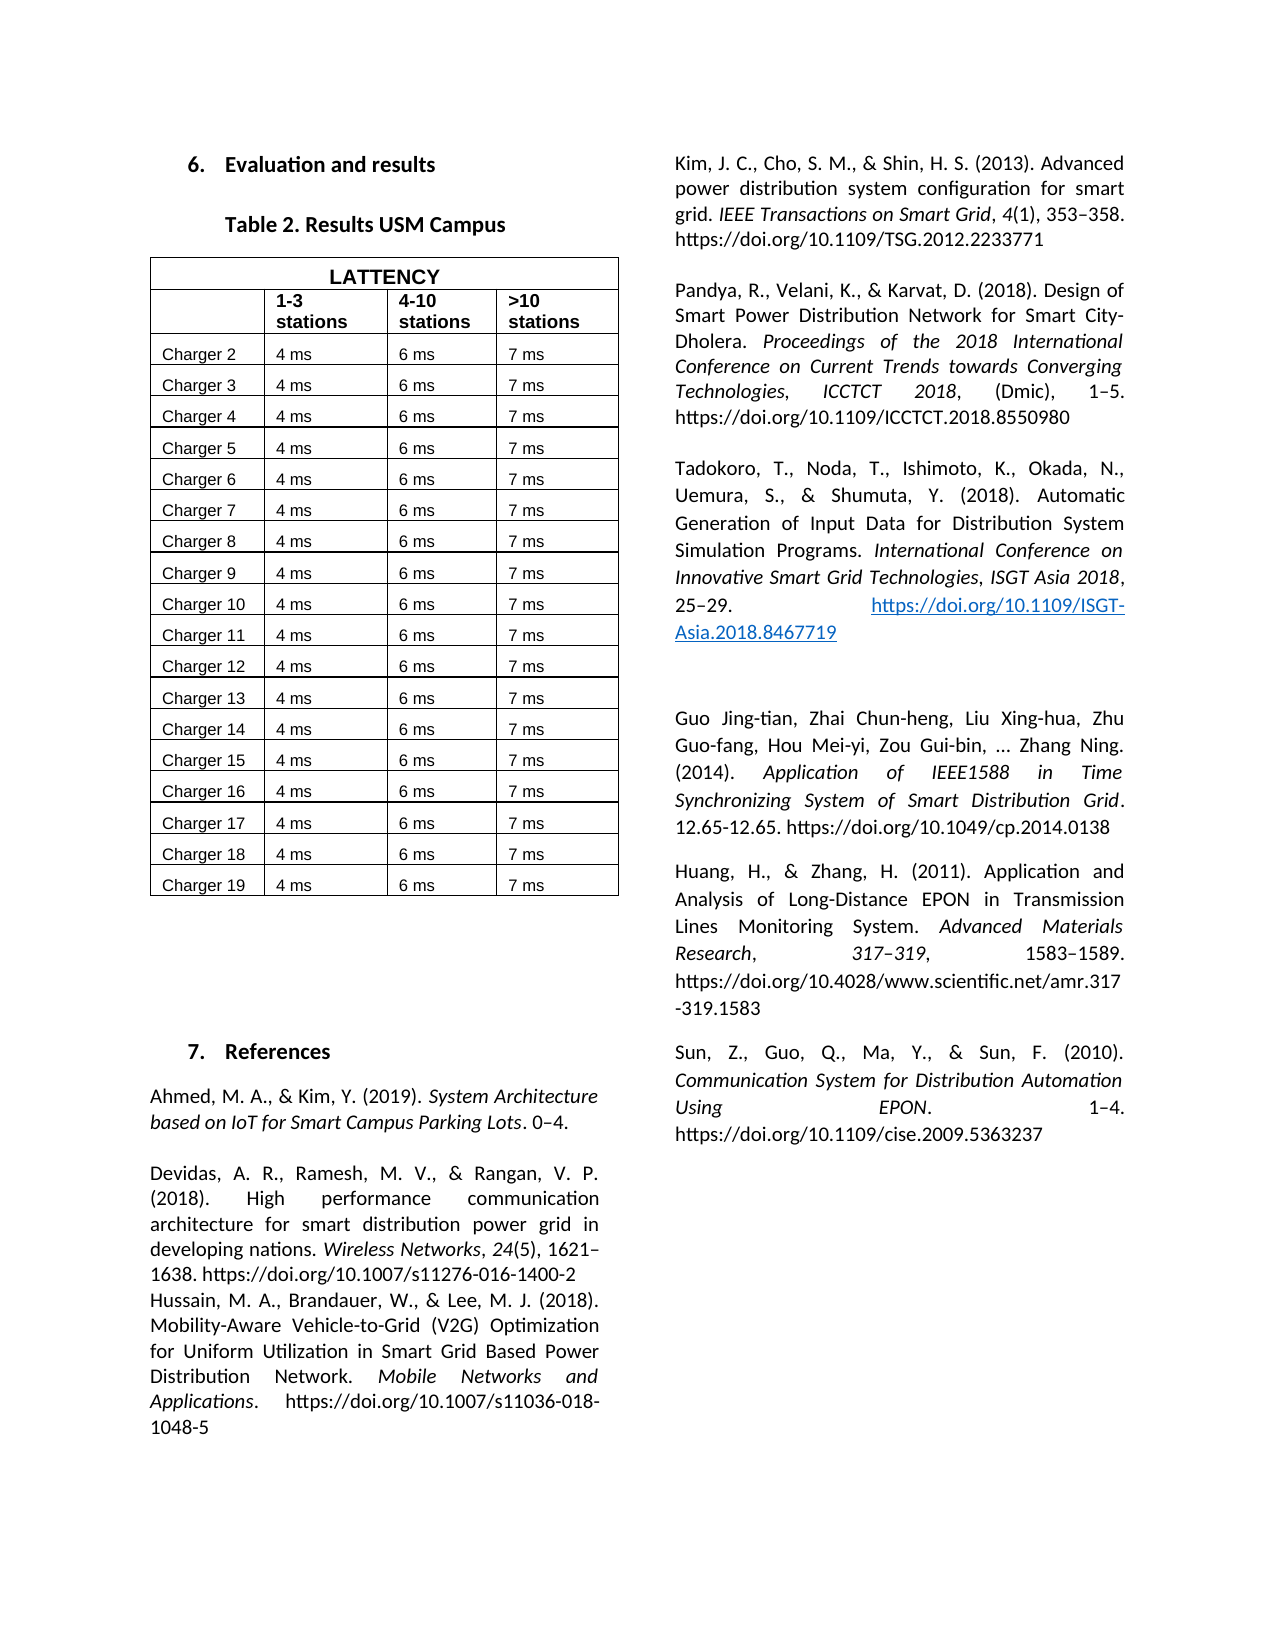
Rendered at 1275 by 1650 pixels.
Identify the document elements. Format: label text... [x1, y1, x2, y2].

table_cell 6 ms [388, 584, 496, 614]
text Huang, H., & Zhang, H. (2011). Application and Analysis of Long-Distance EPON in Transmission Lines Monitoring System. Advanced Materials Research, 317–319, 1583–1589. https://doi.org/10.4028/www.scientific.net/amr.317-319.1583 [675, 858, 1125, 1021]
table_cell Charger 19 [151, 865, 264, 895]
table_cell Charger 10 [151, 584, 264, 614]
table_cell 4 ms [265, 678, 387, 708]
table_cell 7 ms [497, 428, 618, 458]
table_cell 7 ms [497, 459, 618, 489]
table_cell 4-10 stations [388, 290, 496, 333]
table_cell 4 ms [265, 865, 387, 895]
table_cell 4 ms [265, 553, 387, 583]
table_cell Charger 15 [151, 740, 264, 770]
table_cell [151, 290, 264, 333]
table_cell 7 ms [497, 553, 618, 583]
table_cell Charger 3 [151, 365, 264, 395]
text Sun, Z., Guo, Q., Ma, Y., & Sun, F. (2010). Communication System for Distribution Automation Using EPON. 1–4. https://doi.org/10.1109/cise.2009.5363237 [675, 1039, 1125, 1147]
table_cell Charger 17 [151, 803, 264, 833]
table_cell 4 ms [265, 740, 387, 770]
table_cell 4 ms [265, 615, 387, 645]
table_cell 7 ms [497, 584, 618, 614]
table_cell Charger 13 [151, 678, 264, 708]
table_cell 4 ms [265, 459, 387, 489]
table_cell 4 ms [265, 396, 387, 426]
table_cell Charger 8 [151, 521, 264, 551]
table_cell Charger 9 [151, 553, 264, 583]
table_cell 6 ms [388, 553, 496, 583]
table_cell 7 ms [497, 365, 618, 395]
table_cell 7 ms [497, 646, 618, 676]
table_cell 4 ms [265, 646, 387, 676]
table_cell 6 ms [388, 771, 496, 801]
text Ahmed, M. A., & Kim, Y. (2019). System Architecture based on IoT for Smart Campus Parking Lots. 0–4. [150, 1084, 600, 1134]
table_cell Charger 4 [151, 396, 264, 426]
table_cell >10 stations [497, 290, 618, 333]
table_cell 7 ms [497, 834, 618, 864]
table_cell 7 ms [497, 334, 618, 364]
table_cell 4 ms [265, 365, 387, 395]
list Table 2. Results USM Campus [225, 210, 600, 238]
table_cell 7 ms [497, 396, 618, 426]
table_cell 7 ms [497, 865, 618, 895]
table_cell Charger 5 [151, 428, 264, 458]
table_cell 6 ms [388, 646, 496, 676]
table_cell Charger 2 [151, 334, 264, 364]
text Tadokoro, T., Noda, T., Ishimoto, K., Okada, N., Uemura, S., & Shumuta, Y. (2018). Automatic Generation of Input Data for Distribution System Simulation Programs. International Conference on Innovative Smart Grid Technologies, ISGT Asia 2018, 25–29. https://doi.org/10.1109/ISGT-Asia.2018.8467719 [675, 455, 1125, 645]
text Guo Jing-tian, Zhai Chun-heng, Liu Xing-hua, Zhu Guo-fang, Hou Mei-yi, Zou Gui-bin, … Zhang Ning. (2014). Application of IEEE1588 in Time Synchronizing System of Smart Distribution Grid. 12.65-12.65. https://doi.org/10.1049/cp.2014.0138 [675, 705, 1125, 840]
table_cell 4 ms [265, 709, 387, 739]
table_cell Charger 18 [151, 834, 264, 864]
table_cell 6 ms [388, 521, 496, 551]
table_cell 7 ms [497, 803, 618, 833]
table_cell 6 ms [388, 740, 496, 770]
table_cell 6 ms [388, 678, 496, 708]
table_cell 4 ms [265, 834, 387, 864]
table_cell 4 ms [265, 803, 387, 833]
table_header LATTENCY [151, 258, 618, 288]
table_cell Charger 14 [151, 709, 264, 739]
table_cell 6 ms [388, 396, 496, 426]
table_cell Charger 7 [151, 490, 264, 520]
table_cell 6 ms [388, 803, 496, 833]
table_cell Charger 16 [151, 771, 264, 801]
table_cell 4 ms [265, 334, 387, 364]
table_cell 7 ms [497, 709, 618, 739]
table_cell 4 ms [265, 428, 387, 458]
table_cell 6 ms [388, 428, 496, 458]
text Devidas, A. R., Ramesh, M. V., & Rangan, V. P. (2018). High performance communication architecture for smart distribution power grid in developing nations. Wireless Networks, 24(5), 1621–1638. https://doi.org/10.1007/s11276-016-1400-2 [150, 1160, 600, 1287]
table_cell 6 ms [388, 709, 496, 739]
table_cell 6 ms [388, 459, 496, 489]
table_cell 4 ms [265, 771, 387, 801]
table_cell 1-3 stations [265, 290, 387, 333]
table_cell 6 ms [388, 865, 496, 895]
table_cell 6 ms [388, 834, 496, 864]
text Kim, J. C., Cho, S. M., & Shin, H. S. (2013). Advanced power distribution system configuration for smart grid. IEEE Transactions on Smart Grid, 4(1), 353–358. https://doi.org/10.1109/TSG.2012.2233771 [675, 150, 1125, 252]
table_cell 7 ms [497, 490, 618, 520]
table_cell 6 ms [388, 365, 496, 395]
table_cell 4 ms [265, 521, 387, 551]
table_cell Charger 11 [151, 615, 264, 645]
text Pandya, R., Velani, K., & Karvat, D. (2018). Design of Smart Power Distribution Network for Smart City-Dholera. Proceedings of the 2018 International Conference on Current Trends towards Converging Technologies, ICCTCT 2018, (Dmic), 1–5. https://doi.org/10.1109/ICCTCT.2018.8550980 [675, 277, 1125, 429]
table_cell 7 ms [497, 615, 618, 645]
text Hussain, M. A., Brandauer, W., & Lee, M. J. (2018). Mobility-Aware Vehicle-to-Grid (V2G) Optimization for Uniform Utilization in Smart Grid Based Power Distribution Network. Mobile Networks and Applications. https://doi.org/10.1007/s11036-018-1048-5 [150, 1287, 600, 1439]
table_cell 7 ms [497, 740, 618, 770]
table_cell 4 ms [265, 490, 387, 520]
list Evaluation and results [187, 150, 600, 178]
table_cell 7 ms [497, 771, 618, 801]
table_cell 4 ms [265, 584, 387, 614]
list References [187, 1037, 600, 1065]
table_cell 6 ms [388, 334, 496, 364]
table_cell 7 ms [497, 521, 618, 551]
table_cell 6 ms [388, 615, 496, 645]
table_cell Charger 12 [151, 646, 264, 676]
table_cell 6 ms [388, 490, 496, 520]
table_cell Charger 6 [151, 459, 264, 489]
table_cell 7 ms [497, 678, 618, 708]
